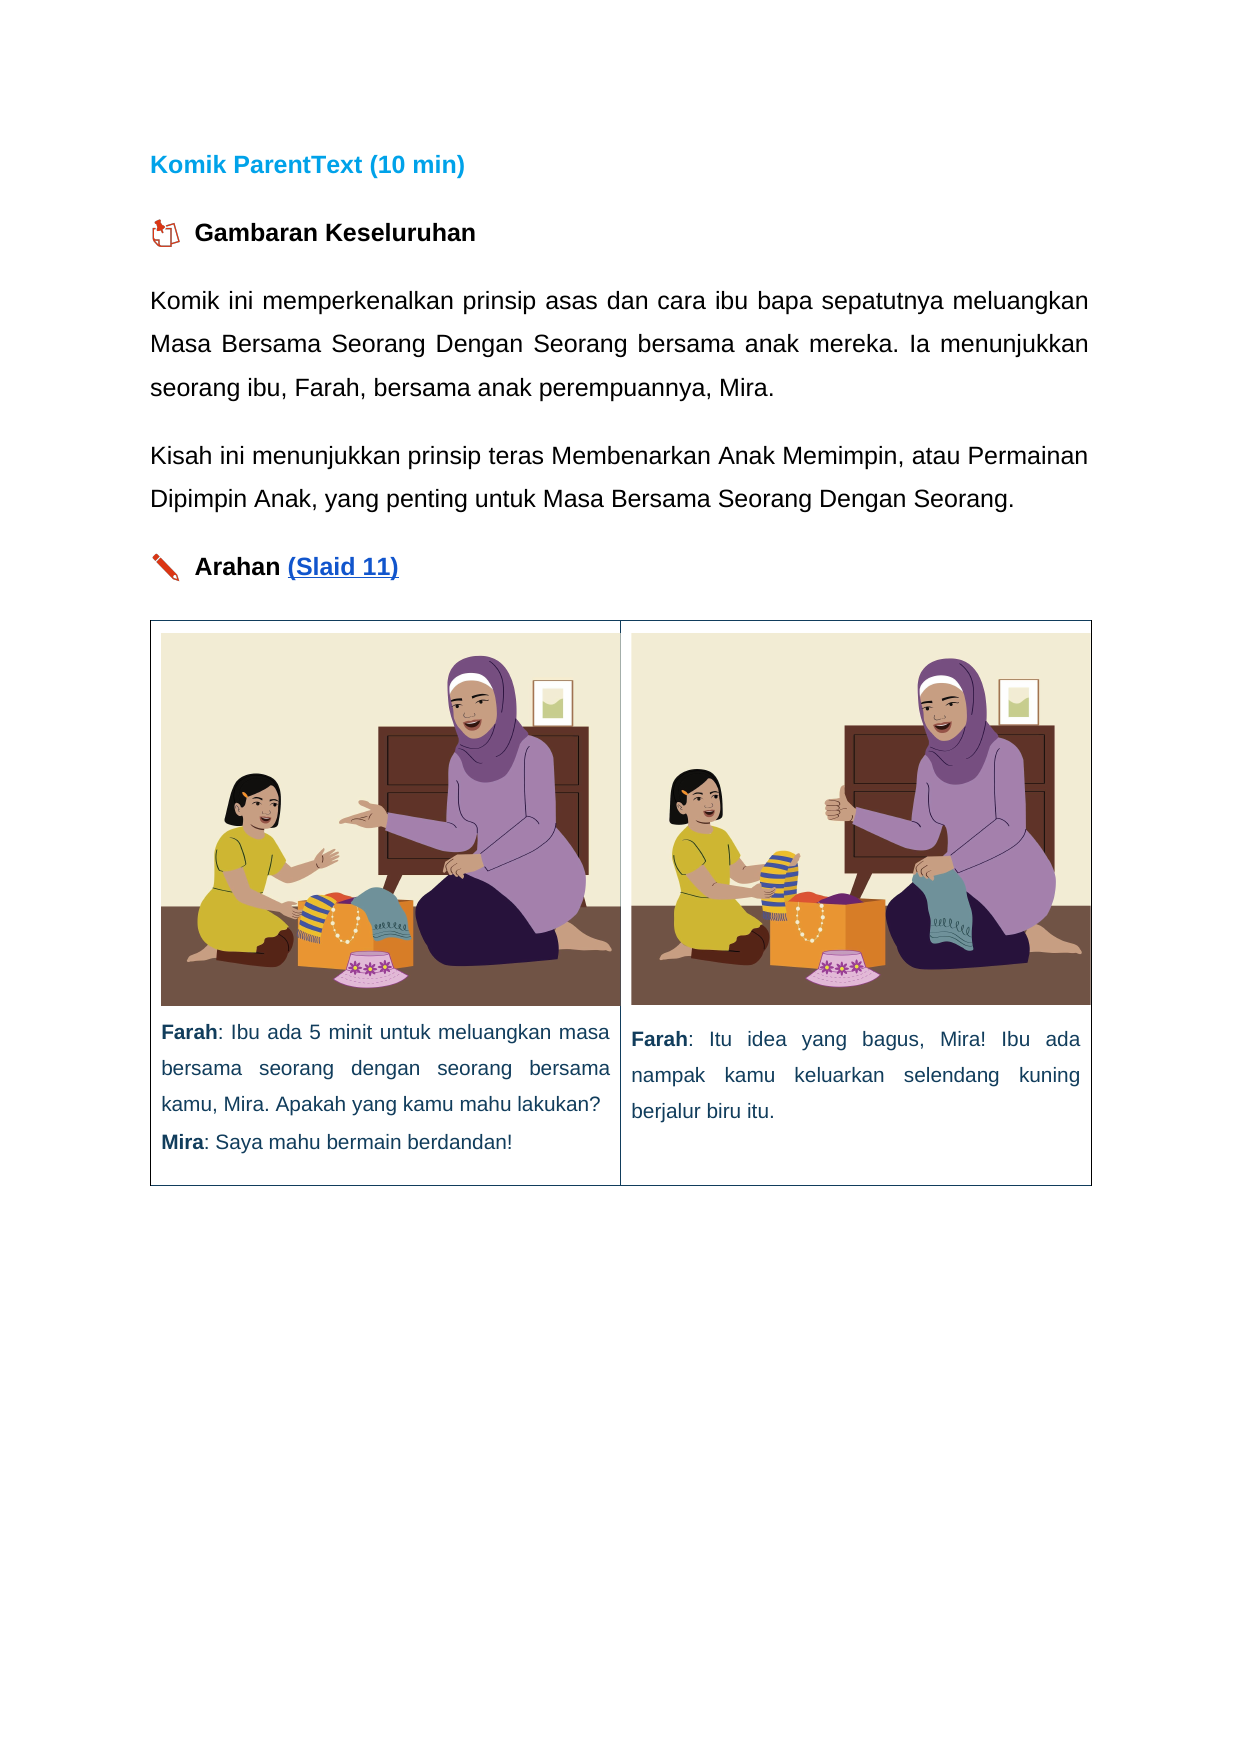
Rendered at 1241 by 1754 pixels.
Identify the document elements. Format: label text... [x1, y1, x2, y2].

table_header Farah: Itu idea yang bagus, Mira! Ibu ada nampak kamu keluarkan selendang kuning berjalur biru itu. [621, 621, 1091, 1185]
text Arahan (Slaid 11) [194, 552, 1090, 581]
text Kisah ini menunjukkan prinsip teras Membenarkan Anak Memimpin, atau Permainan Dipimpin Anak, yang penting untuk Masa Bersama Seorang Dengan Seorang. [150, 441, 1090, 512]
text Komik ini memperkenalkan prinsip asas dan cara ibu bapa sepatutnya meluangkan Masa Bersama Seorang Dengan Seorang bersama anak mereka. Ia menunjukkan seorang ibu, Farah, bersama anak perempuannya, Mira. [150, 286, 1090, 401]
picture [631, 633, 1091, 1005]
text Gambaran Keseluruhan [194, 218, 1090, 247]
text Komik ParentText (10 min) [150, 150, 1090, 179]
table_header Farah: Ibu ada 5 minit untuk meluangkan masa bersama seorang dengan seorang bersama kamu, Mira. Apakah yang kamu mahu lakukan? Mira: Saya mahu bermain berdandan! [151, 621, 620, 1185]
picture [161, 633, 621, 1006]
picture [150, 551, 182, 584]
picture [150, 218, 182, 250]
